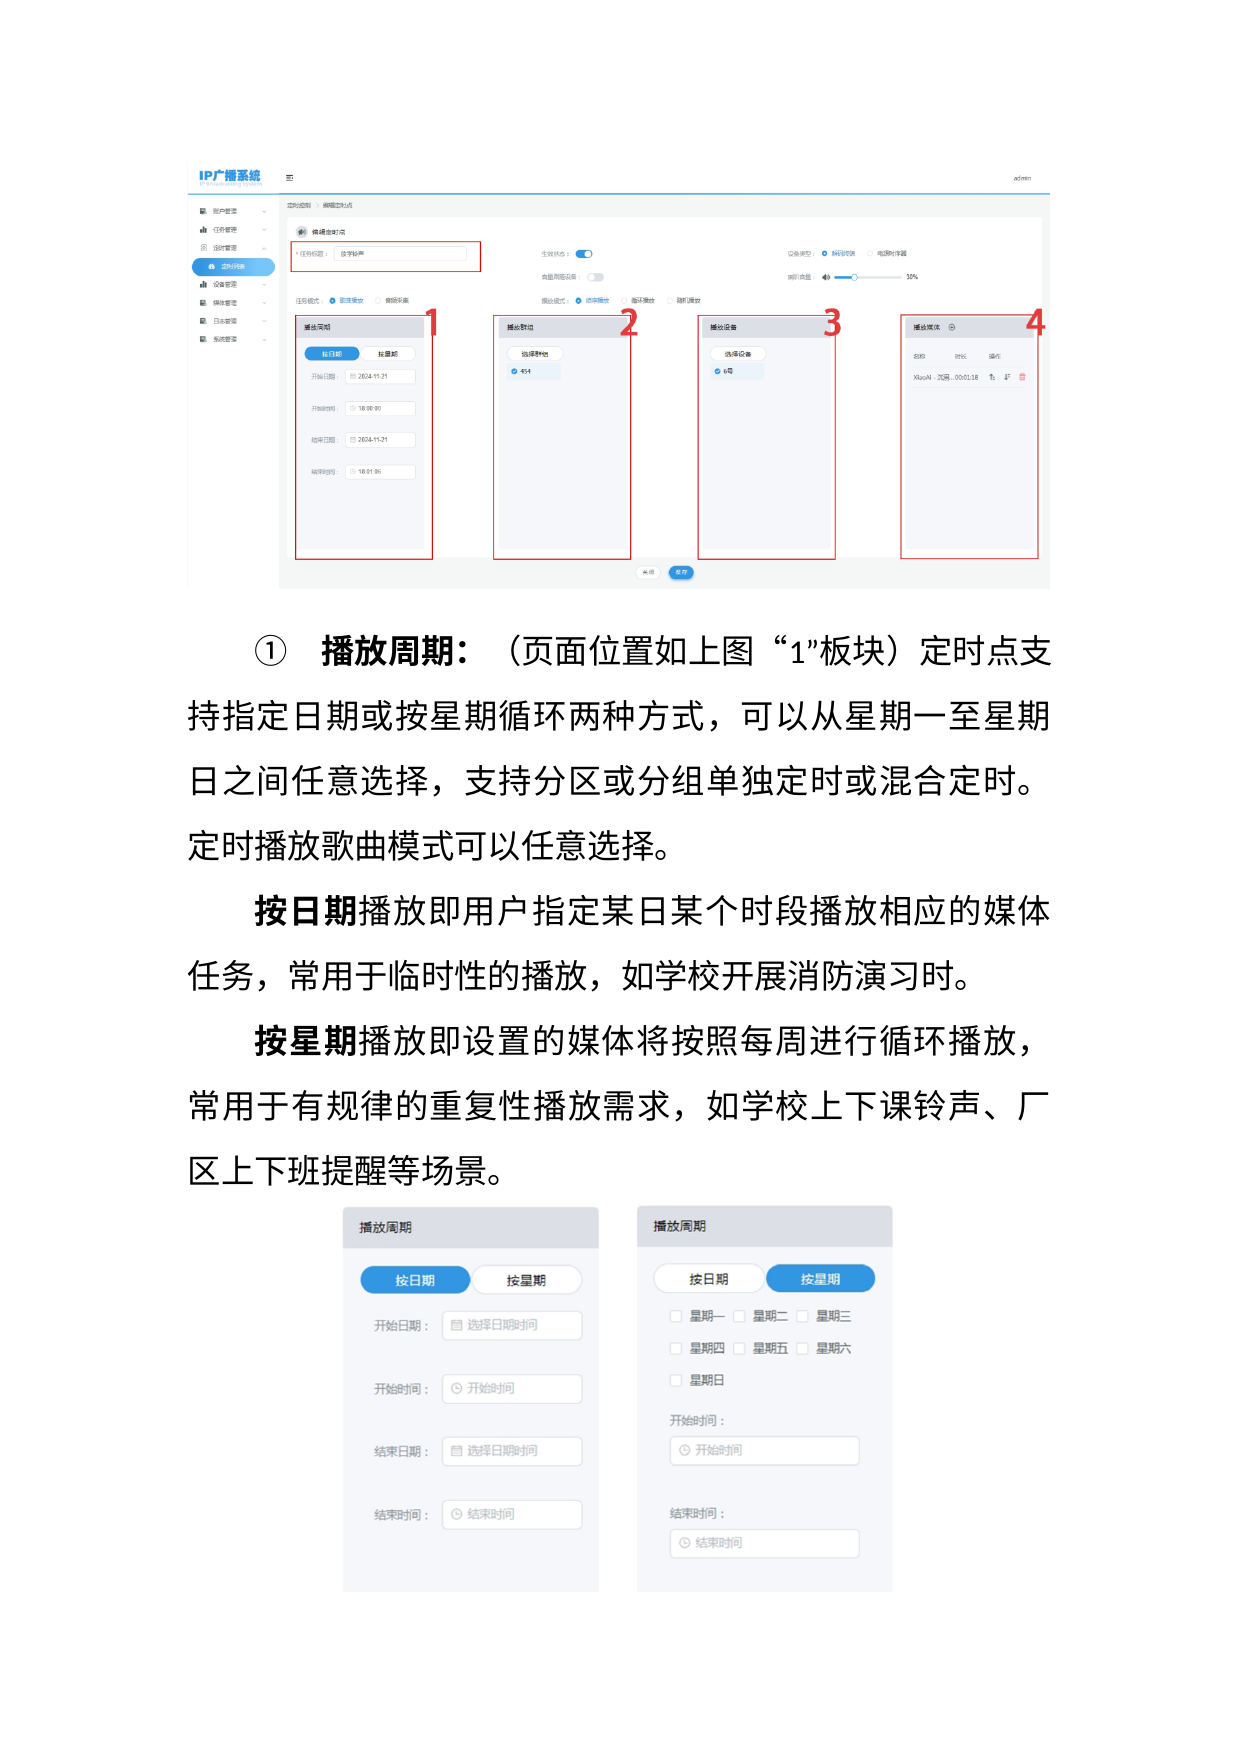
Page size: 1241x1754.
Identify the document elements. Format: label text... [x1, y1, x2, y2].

text 按日期播放即用户指定某日某个时段播放相应的媒体任务，常用于临时性的播放，如学校开展消防演习时。 [187, 877, 1053, 1007]
list 播放周期：（页面位置如上图“1”板块）定时点支持指定日期或按星期循环两种方式，可以从星期一至星期日之间任意选择，支持分区或分组单独定时或混合定时。定时播放歌曲模式可以任意选择。 [187, 617, 1053, 877]
text 按星期播放即设置的媒体将按照每周进行循环播放，常用于有规律的重复性播放需求，如学校上下课铃声、厂区上下班提醒等场景。 [187, 1007, 1053, 1202]
picture [187, 162, 1050, 589]
picture [333, 1202, 907, 1592]
